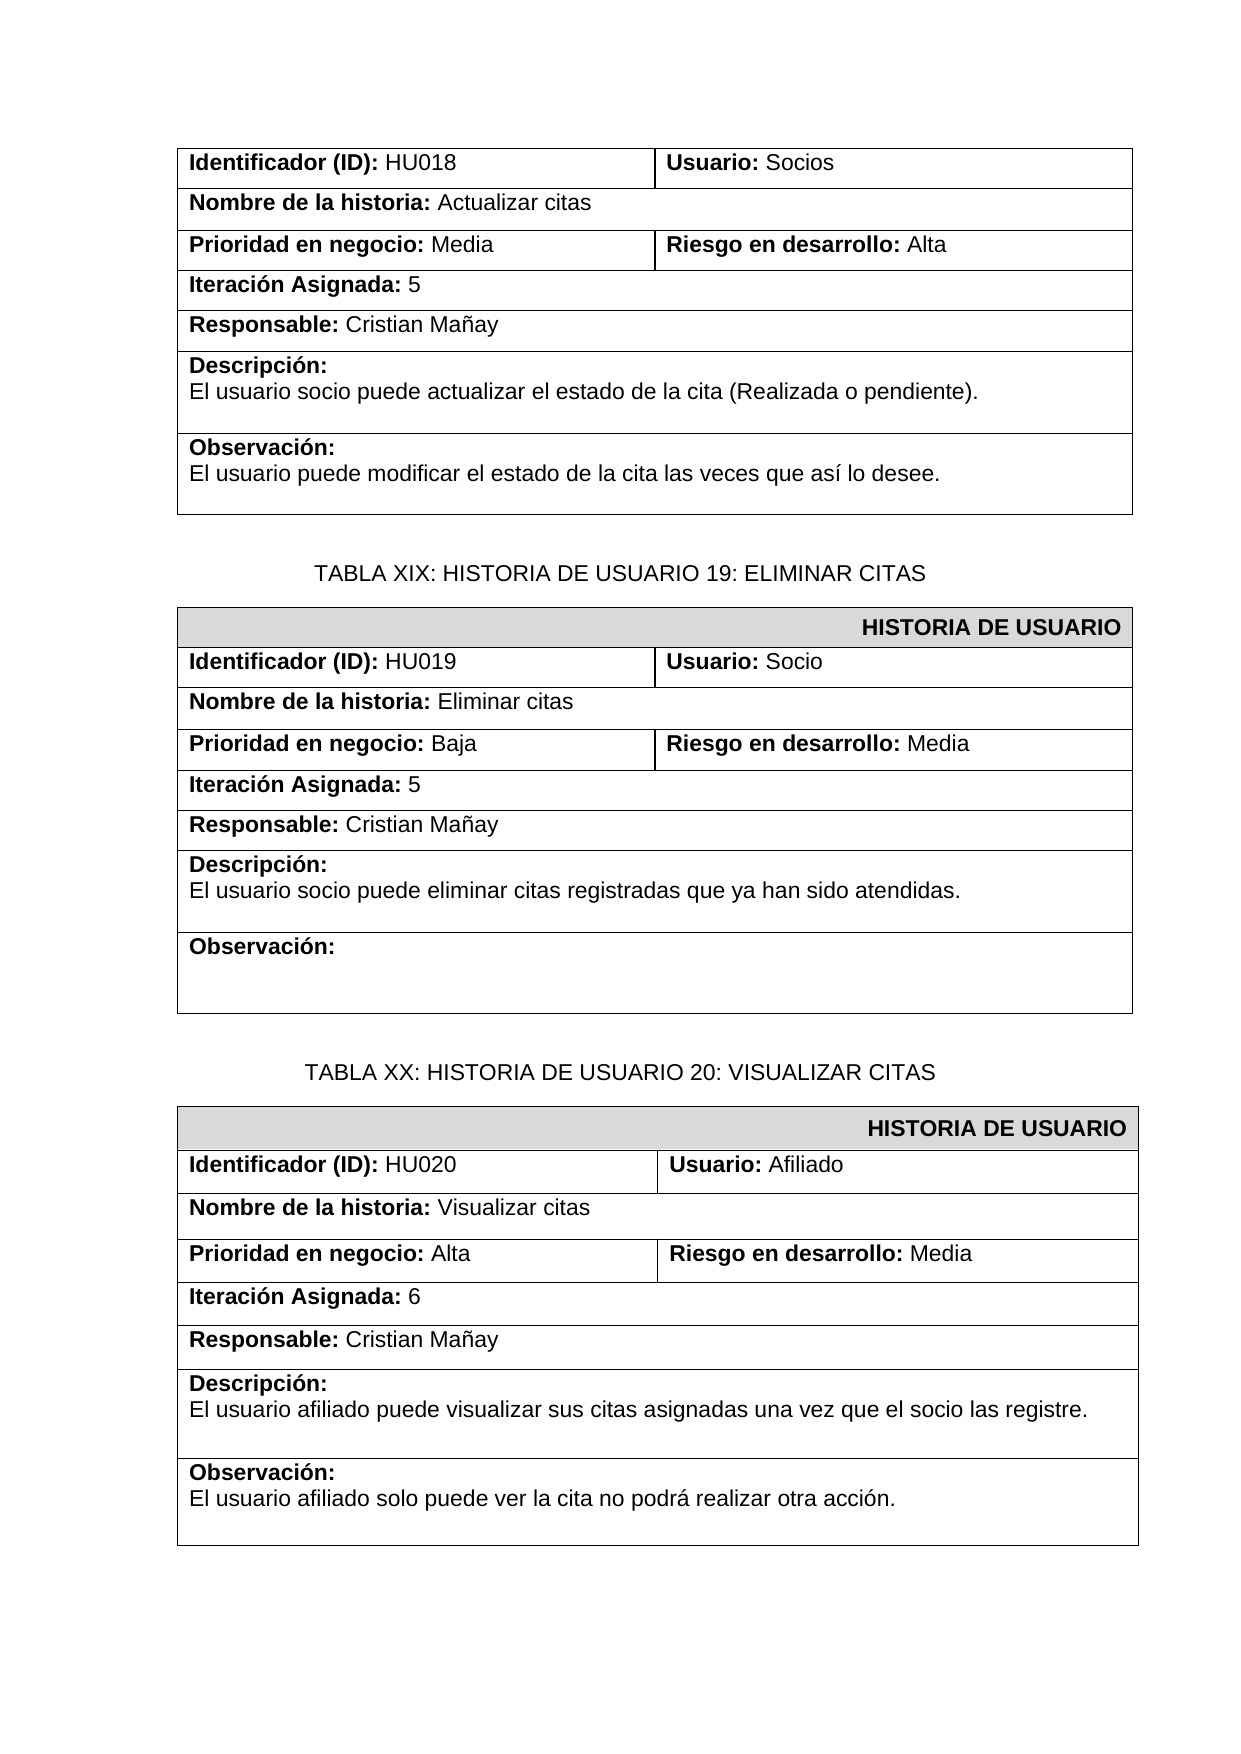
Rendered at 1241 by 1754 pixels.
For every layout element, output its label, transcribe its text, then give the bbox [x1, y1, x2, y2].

table_cell Responsable: Cristian Mañay [178, 811, 1132, 850]
table_cell Nombre de la historia: Visualizar citas [178, 1194, 1138, 1238]
table_cell Responsable: Cristian Mañay [178, 311, 1132, 351]
table_cell Usuario: Afiliado [658, 1151, 1138, 1193]
table_cell Riesgo en desarrollo: Media [658, 1240, 1138, 1282]
table_cell Usuario: Socio [656, 648, 1132, 687]
table_cell Observación: El usuario puede modificar el estado de la cita las veces que así lo desee. [178, 434, 1132, 513]
table_cell Prioridad en negocio: Media [178, 231, 654, 270]
table_cell Usuario: Socios [656, 149, 1132, 188]
table_cell Nombre de la historia: Eliminar citas [178, 688, 1132, 729]
table_cell Identificador (ID): HU018 [178, 149, 654, 188]
table_header HISTORIA DE USUARIO [178, 608, 1132, 647]
table_cell Descripción: El usuario socio puede eliminar citas registradas que ya han sido atendidas. [178, 851, 1132, 932]
table_cell Descripción: El usuario afiliado puede visualizar sus citas asignadas una vez que el socio las registre. [178, 1370, 1138, 1458]
table_cell Riesgo en desarrollo: Alta [656, 231, 1132, 270]
table_cell Iteración Asignada: 5 [178, 771, 1132, 810]
table_cell Nombre de la historia: Actualizar citas [178, 189, 1132, 230]
table_cell Observación: [178, 933, 1132, 1013]
table_cell Identificador (ID): HU020 [178, 1151, 657, 1193]
table_cell Descripción: El usuario socio puede actualizar el estado de la cita (Realizada o pendiente). [178, 352, 1132, 433]
table_cell Responsable: Cristian Mañay [178, 1326, 1138, 1369]
table_cell Prioridad en negocio: Alta [178, 1240, 657, 1282]
text TABLA XX: HISTORIA DE USUARIO 20: VISUALIZAR CITAS [177, 1059, 1063, 1085]
table_cell Identificador (ID): HU019 [178, 648, 654, 687]
table_cell Prioridad en negocio: Baja [178, 730, 654, 769]
table_cell Iteración Asignada: 6 [178, 1283, 1138, 1325]
table_cell Iteración Asignada: 5 [178, 271, 1132, 310]
table_header HISTORIA DE USUARIO [178, 1107, 1138, 1149]
table_cell Observación: El usuario afiliado solo puede ver la cita no podrá realizar otra acción. [178, 1459, 1138, 1545]
text TABLA XIX: HISTORIA DE USUARIO 19: ELIMINAR CITAS [177, 559, 1063, 586]
table_cell Riesgo en desarrollo: Media [656, 730, 1132, 769]
